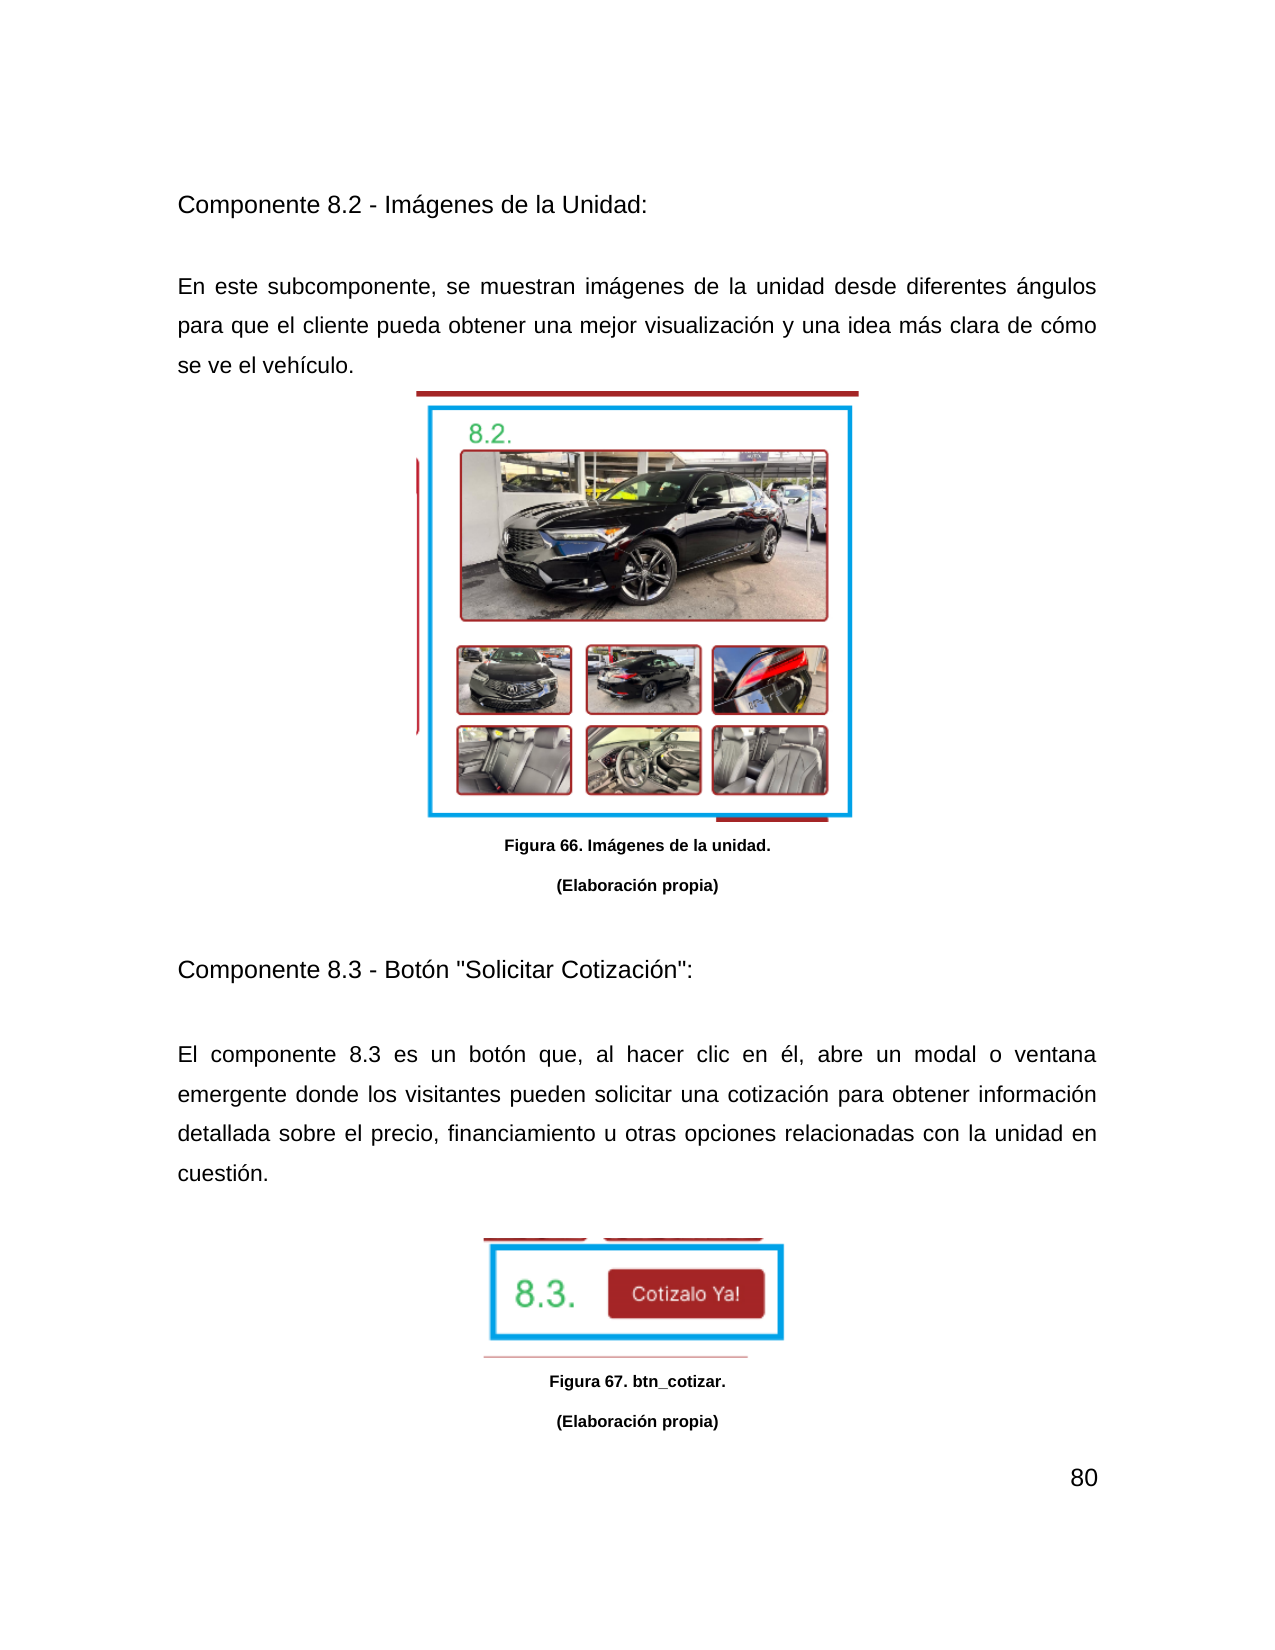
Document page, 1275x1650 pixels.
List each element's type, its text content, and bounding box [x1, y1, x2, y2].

text En este subcomponente, se muestran imágenes de la unidad desde diferentes ángulos para que el cliente pueda obtener una mejor visualización y una idea más clara de cómo se ve el vehículo. [177, 273, 1098, 378]
text Figura 66. Imágenes de la unidad. [177, 836, 1098, 855]
text (Elaboración propia) [177, 1412, 1098, 1431]
text El componente 8.3 es un botón que, al hacer clic en él, abre un modal o ventana emergente donde los visitantes pueden solicitar una cotización para obtener información detallada sobre el precio, financiamiento u otras opciones relacionadas con la unidad en cuestión. [177, 1041, 1098, 1186]
picture [483, 1238, 792, 1358]
text Componente 8.2 - Imágenes de la Unidad: [177, 190, 1098, 219]
text Componente 8.3 - Botón "Solicitar Cotización": [177, 955, 1098, 984]
text (Elaboración propia) [177, 876, 1098, 895]
picture [416, 391, 859, 822]
text Figura 67. btn_cotizar. [177, 1372, 1098, 1391]
